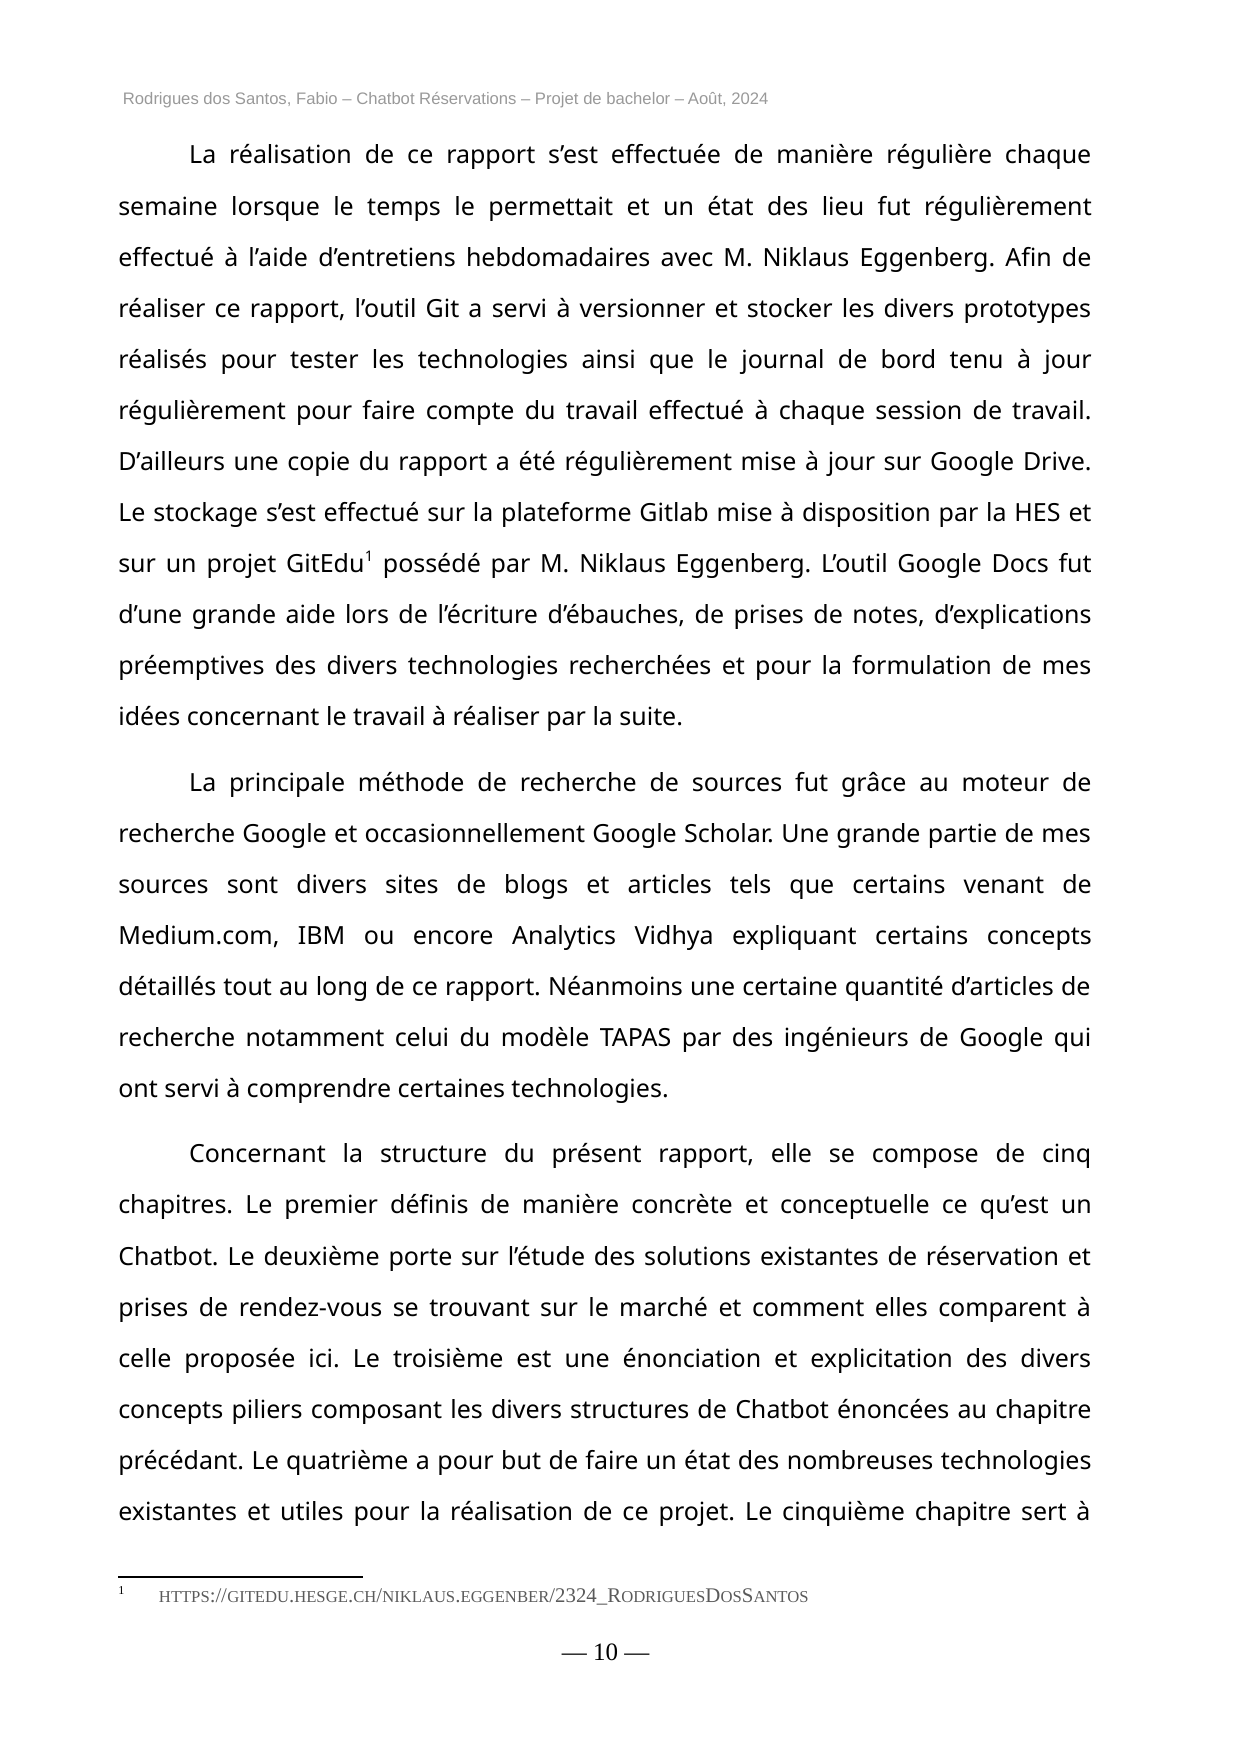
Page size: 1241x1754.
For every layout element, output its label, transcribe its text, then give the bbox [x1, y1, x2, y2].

text La réalisation de ce rapport s’est effectuée de manière régulière chaque semaine lorsque le temps le permettait et un état des lieu fut régulièrement effectué à l’aide d’entretiens hebdomadaires avec M. Niklaus Eggenberg. Afin de réaliser ce rapport, l’outil Git a servi à versionner et stocker les divers prototypes réalisés pour tester les technologies ainsi que le journal de bord tenu à jour régulièrement pour faire compte du travail effectué à chaque session de travail. D’ailleurs une copie du rapport a été régulièrement mise à jour sur Google Drive. Le stockage s’est effectué sur la plateforme Gitlab mise à disposition par la HES et sur un projet GitEdu possédé par M. Niklaus Eggenberg. L’outil Google Docs fut d’une grande aide lors de l’écriture d’ébauches, de prises de notes, d’explications préemptives des divers technologies recherchées et pour la formulation de mes idées concernant le travail à réaliser par la suite. [118, 137, 1093, 733]
text La principale méthode de recherche de sources fut grâce au moteur de recherche Google et occasionnellement Google Scholar. Une grande partie de mes sources sont divers sites de blogs et articles tels que certains venant de Medium.com, IBM ou encore Analytics Vidhya expliquant certains concepts détaillés tout au long de ce rapport. Néanmoins une certaine quantité d’articles de recherche notamment celui du modèle TAPAS par des ingénieurs de Google qui ont servi à comprendre certaines technologies. [118, 764, 1093, 1104]
